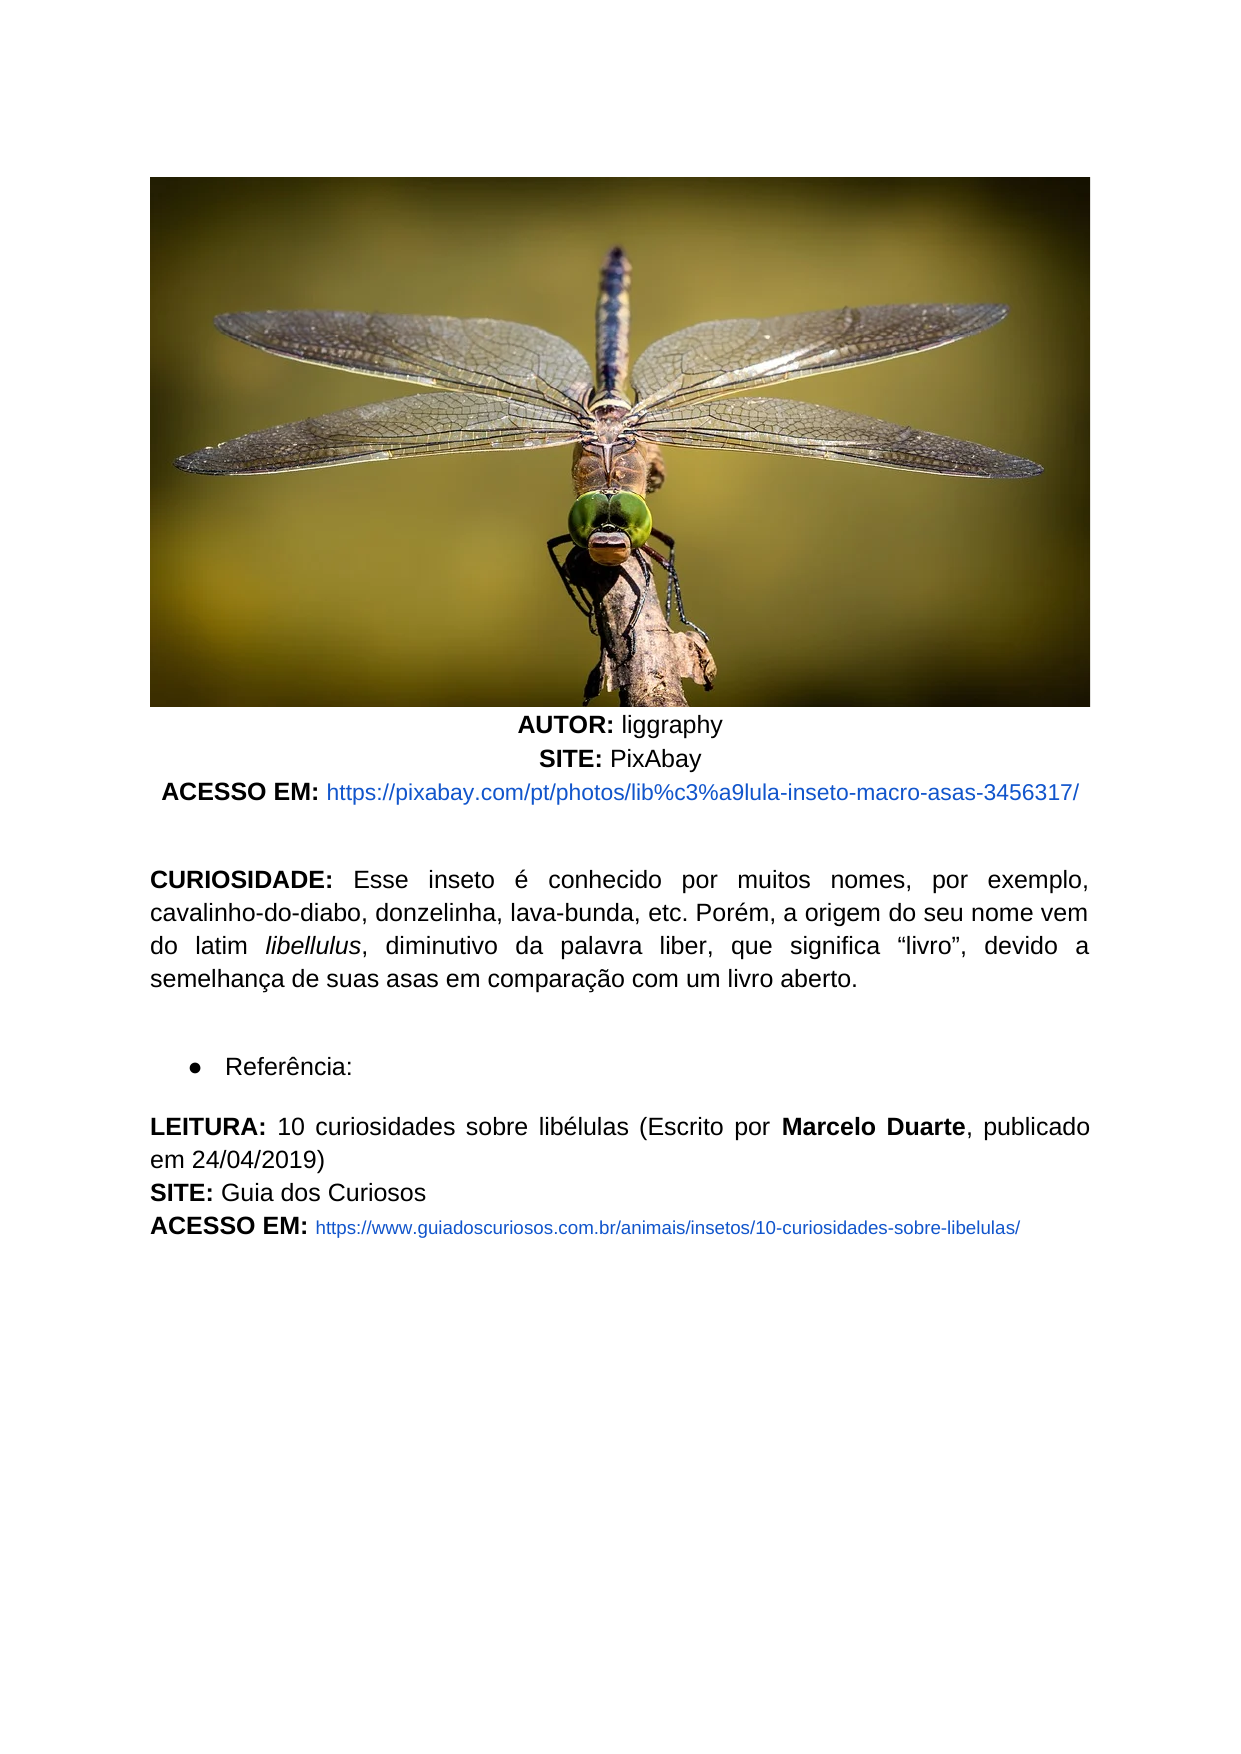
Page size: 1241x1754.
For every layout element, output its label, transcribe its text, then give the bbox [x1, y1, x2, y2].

text ACESSO EM: https://pixabay.com/pt/photos/lib%c3%a9lula-inseto-macro-asas-3456317/ [150, 777, 1090, 805]
list Referência: [187, 1052, 1090, 1080]
picture [150, 177, 1091, 707]
text AUTOR: liggraphy [150, 711, 1090, 739]
text SITE: Guia dos Curiosos [150, 1178, 1090, 1207]
text ACESSO EM: https://www.guiadoscuriosos.com.br/animais/insetos/10-curiosidades-sobre-libelulas/ [150, 1211, 1090, 1240]
text LEITURA: 10 curiosidades sobre libélulas (Escrito por Marcelo Duarte, publicado em 24/04/2019) [150, 1112, 1090, 1174]
text CURIOSIDADE: Esse inseto é conhecido por muitos nomes, por exemplo, cavalinho-do-diabo, donzelinha, lava-bunda, etc. Porém, a origem do seu nome vem do latim libellulus, diminutivo da palavra liber, que significa “livro”, devido a semelhança de suas asas em comparação com um livro aberto. [150, 864, 1090, 992]
text SITE: PixAbay [150, 743, 1090, 772]
